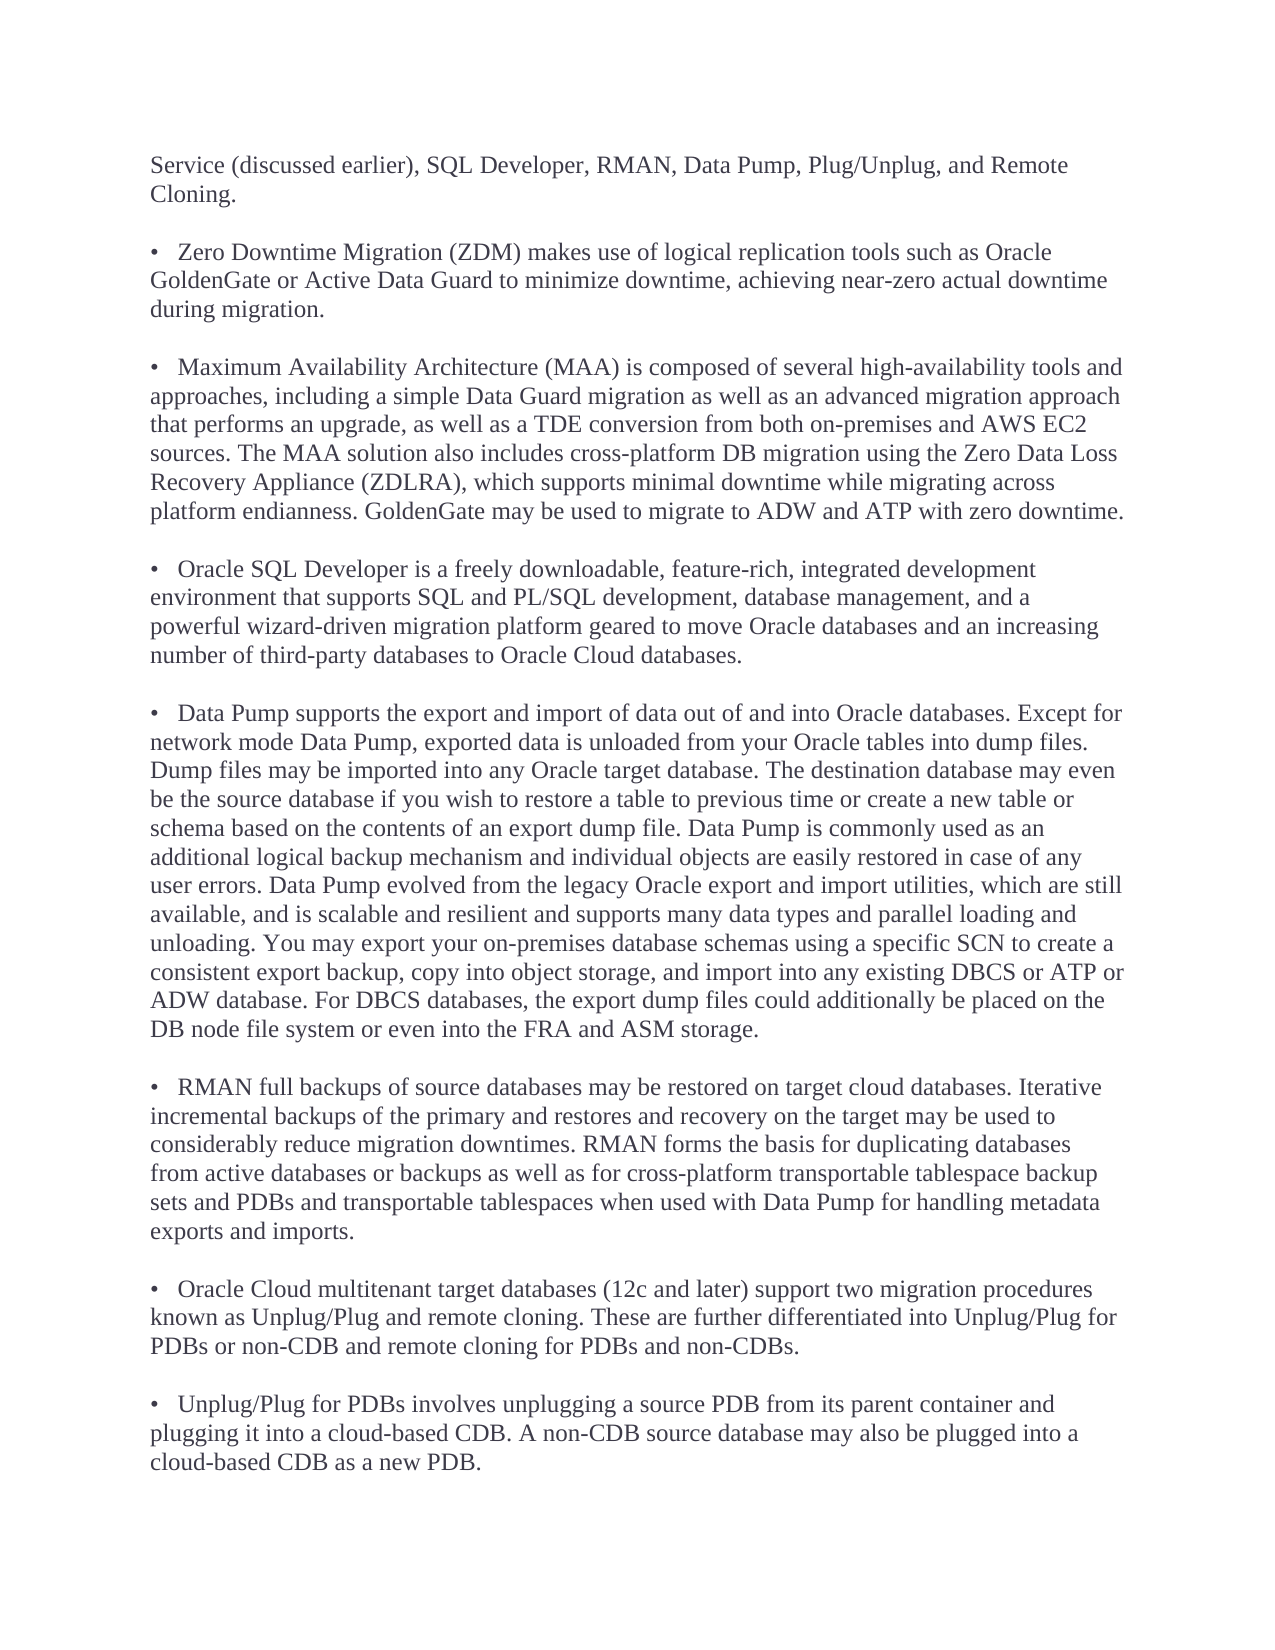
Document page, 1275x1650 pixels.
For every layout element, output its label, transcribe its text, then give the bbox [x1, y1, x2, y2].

text • RMAN full backups of source databases may be restored on target cloud databases. Iterative incremental backups of the primary and restores and recovery on the target may be used to considerably reduce migration downtimes. RMAN forms the basis for duplicating databases from active databases or backups as well as for cross-platform transportable tablespace backup sets and PDBs and transportable tablespaces when used with Data Pump for handling metadata exports and imports. [150, 1072, 1125, 1244]
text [150, 150, 1125, 207]
text • Zero Downtime Migration (ZDM) makes use of logical replication tools such as Oracle GoldenGate or Active Data Guard to minimize downtime, achieving near-zero actual downtime during migration. [150, 237, 1125, 323]
text • Unplug/Plug for PDBs involves unplugging a source PDB from its parent container and plugging it into a cloud-based CDB. A non-CDB source database may also be plugged into a cloud-based CDB as a new PDB. [150, 1389, 1125, 1475]
text • Oracle SQL Developer is a freely downloadable, feature-rich, integrated development environment that supports SQL and PL/SQL development, database management, and a powerful wizard-driven migration platform geared to move Oracle databases and an increasing number of third-party databases to Oracle Cloud databases. [150, 554, 1125, 669]
text • Oracle Cloud multitenant target databases (12c and later) support two migration procedures known as Unplug/Plug and remote cloning. These are further differentiated into Unplug/Plug for PDBs or non-CDB and remote cloning for PDBs and non-CDBs. [150, 1274, 1125, 1360]
text • Data Pump supports the export and import of data out of and into Oracle databases. Except for network mode Data Pump, exported data is unloaded from your Oracle tables into dump files. Dump files may be imported into any Oracle target database. The destination database may even be the source database if you wish to restore a table to previous time or create a new table or schema based on the contents of an export dump file. Data Pump is commonly used as an additional logical backup mechanism and individual objects are easily restored in case of any user errors. Data Pump evolved from the legacy Oracle export and import utilities, which are still available, and is scalable and resilient and supports many data types and parallel loading and unloading. You may export your on-premises database schemas using a specific SCN to create a consistent export backup, copy into object storage, and import into any existing DBCS or ATP or ADW database. For DBCS databases, the export dump files could additionally be placed on the DB node file system or even into the FRA and ASM storage. [150, 698, 1125, 1043]
text • Maximum Availability Architecture (MAA) is composed of several high-availability tools and approaches, including a simple Data Guard migration as well as an advanced migration approach that performs an upgrade, as well as a TDE conversion from both on-premises and AWS EC2 sources. The MAA solution also includes cross-platform DB migration using the Zero Data Loss Recovery Appliance (ZDLRA), which supports minimal downtime while migrating across platform endianness. GoldenGate may be used to migrate to ADW and ATP with zero downtime. [150, 352, 1125, 524]
